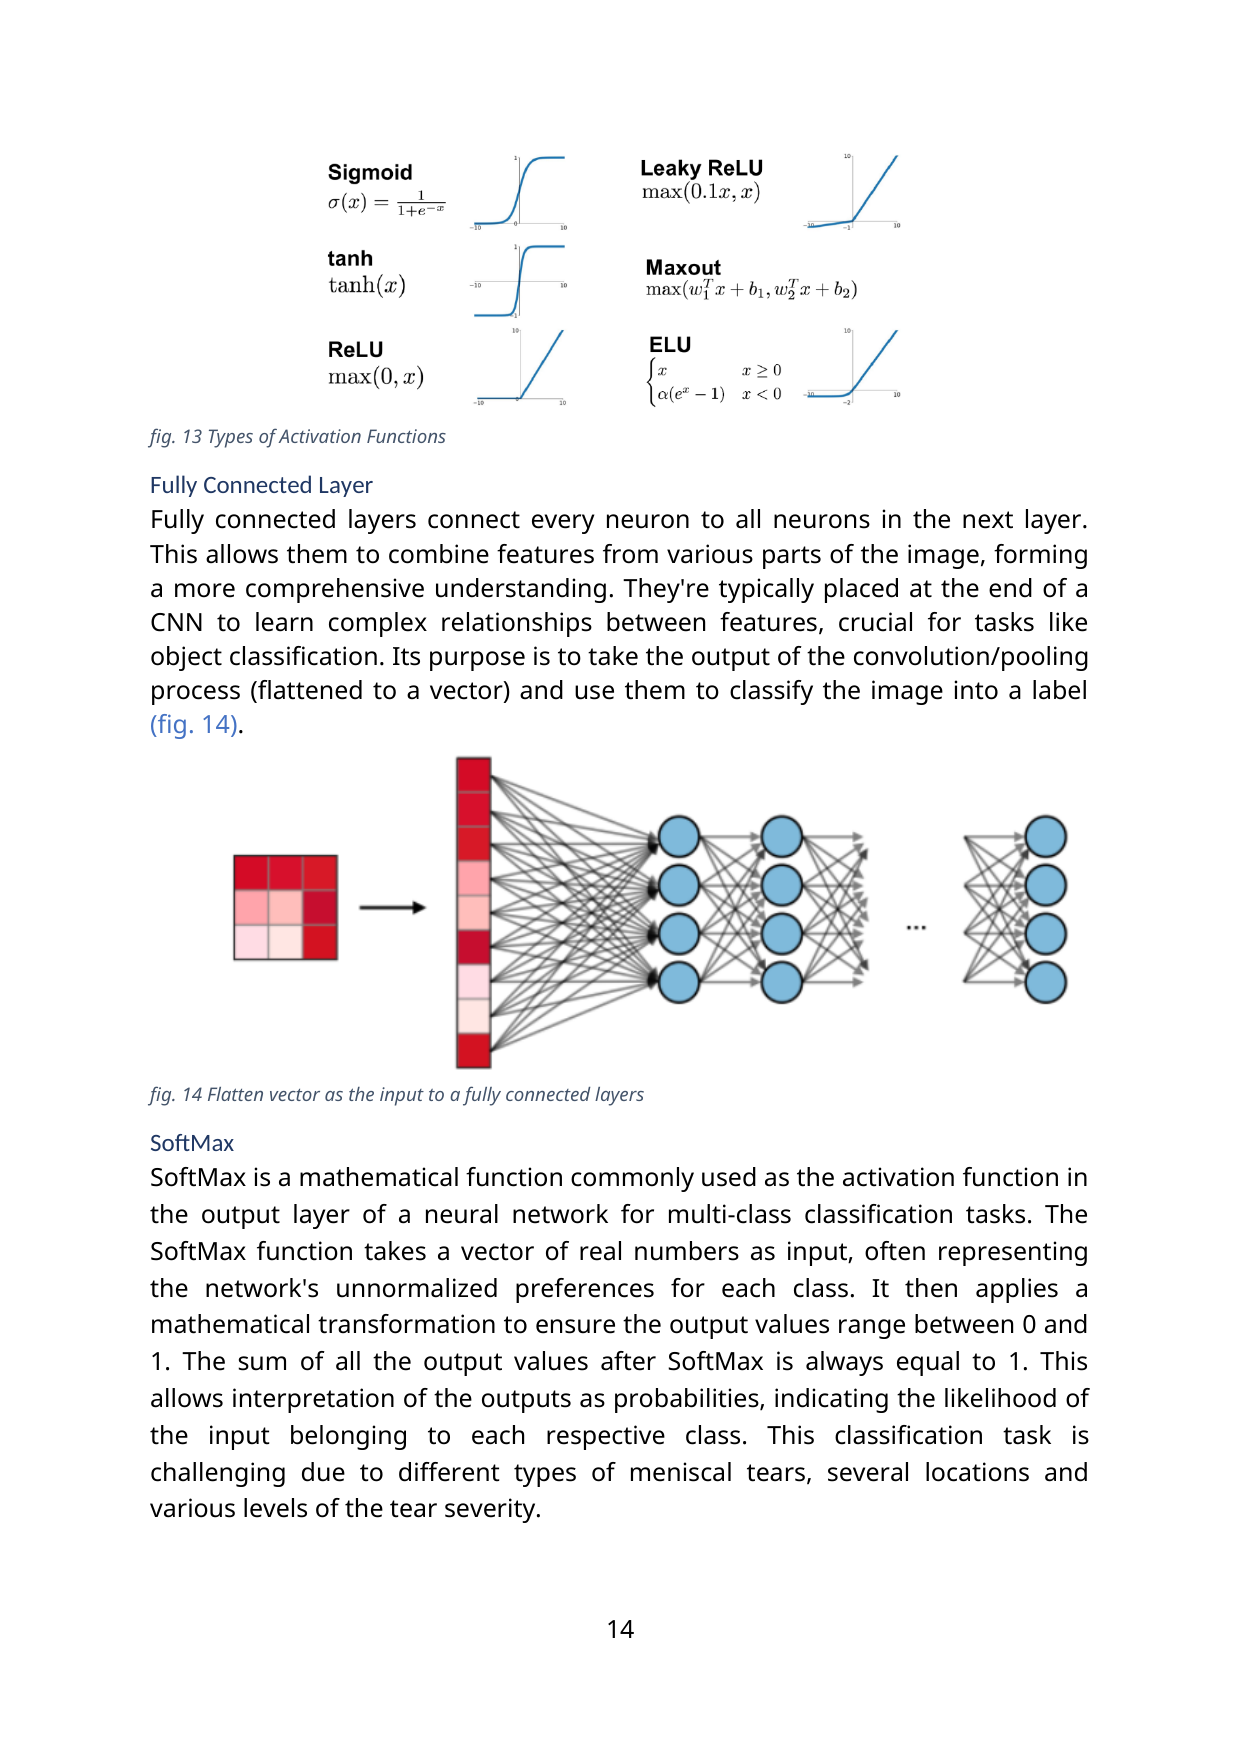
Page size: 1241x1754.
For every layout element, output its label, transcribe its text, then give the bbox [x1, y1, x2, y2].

picture [300, 150, 940, 423]
text Fully connected layers connect every neuron to all neurons in the next layer. This allows them to combine features from various parts of the image, forming a more comprehensive understanding. They're typically placed at the end of a CNN to learn complex relationships between features, crucial for tasks like object classification. Its purpose is to take the output of the convolution/pooling process (flattened to a vector) and use them to classify the image into a label (fig. 14). [150, 502, 1090, 740]
text SoftMax is a mathematical function commonly used as the activation function in the output layer of a neural network for multi-class classification tasks. The SoftMax function takes a vector of real numbers as input, often representing the network's unnormalized preferences for each class. It then applies a mathematical transformation to ensure the output values range between 0 and 1. The sum of all the output values after SoftMax is always equal to 1. This allows interpretation of the outputs as probabilities, indicating the likelihood of the input belonging to each respective class. This classification task is challenging due to different types of meniscal tears, several locations and various levels of the tear severity. [150, 1160, 1090, 1525]
subtitle SoftMax [150, 1127, 1090, 1158]
picture [150, 740, 1091, 1081]
subtitle Fully Connected Layer [150, 469, 1090, 500]
